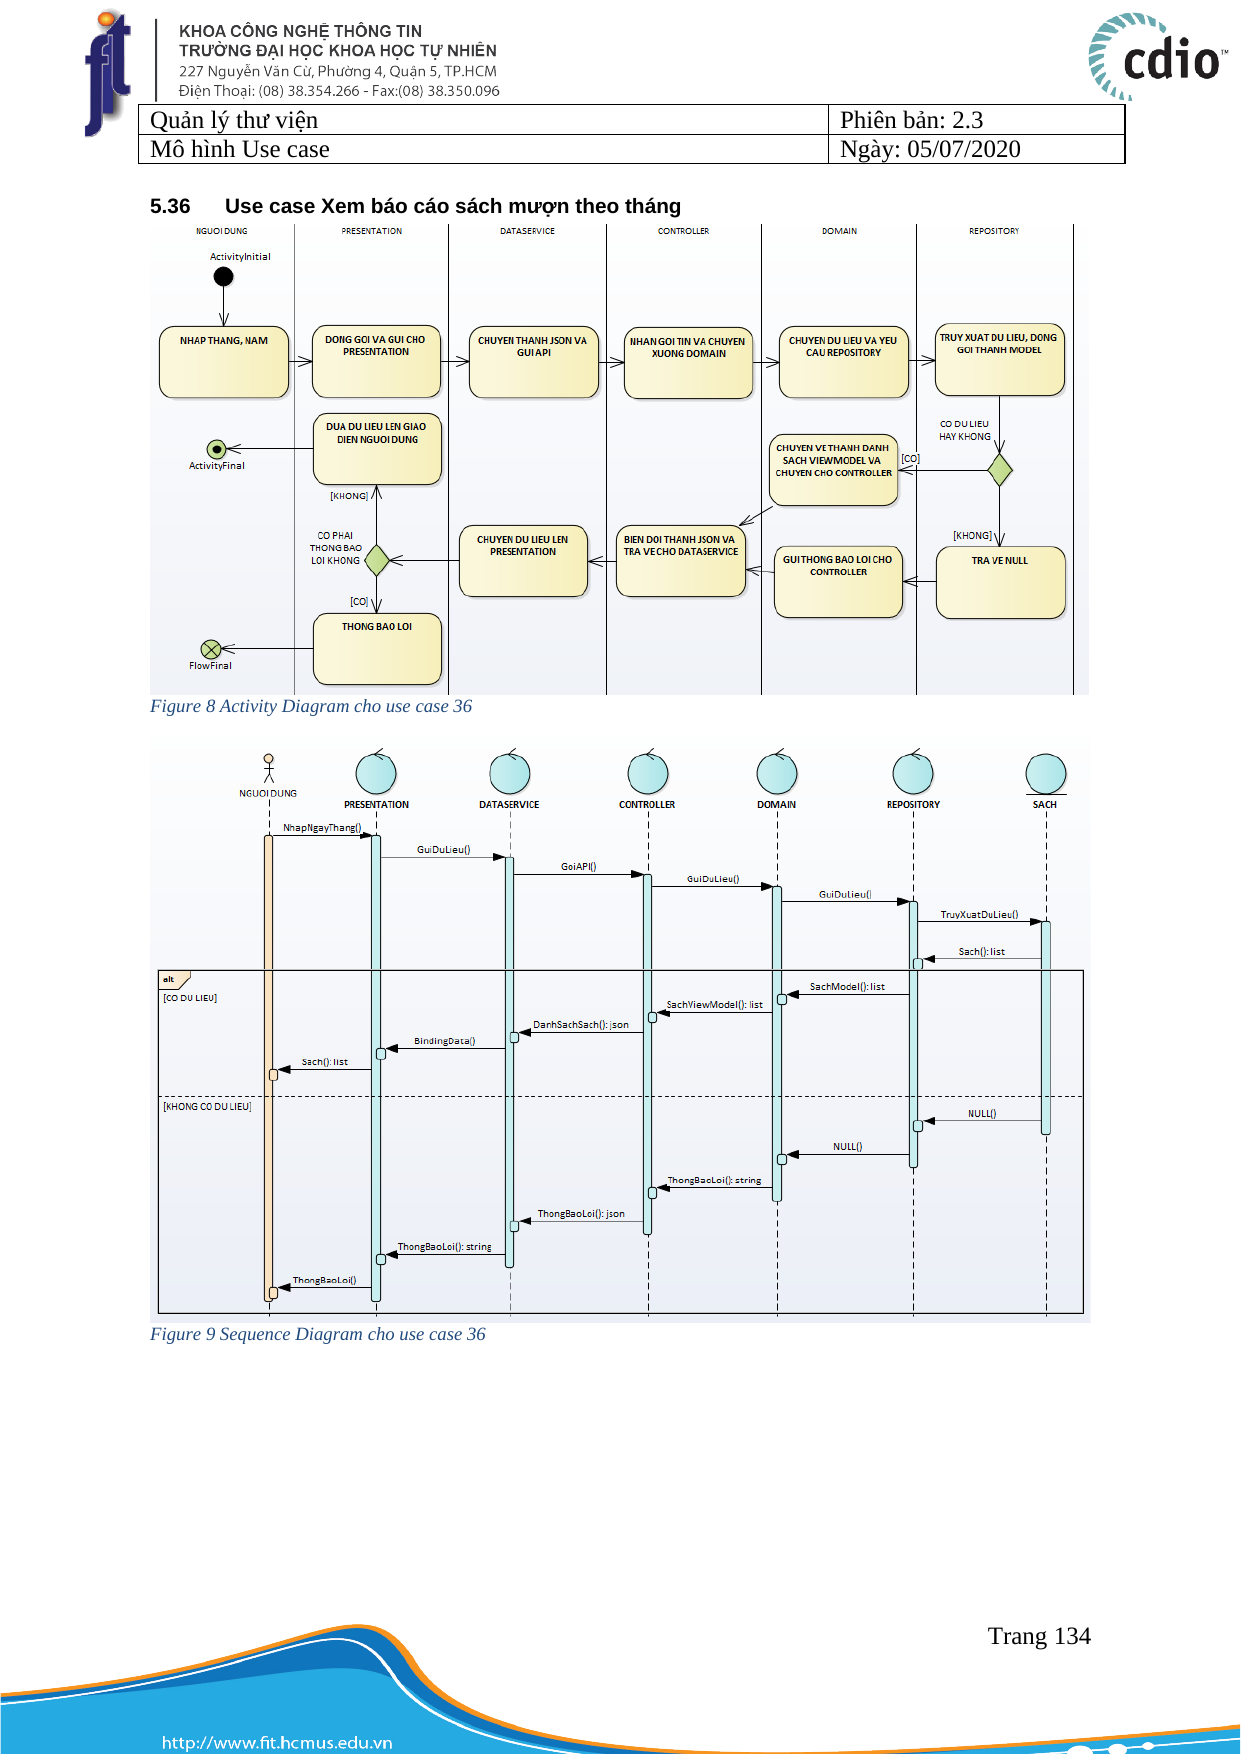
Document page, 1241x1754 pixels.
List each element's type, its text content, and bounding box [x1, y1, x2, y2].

picture [829, 135, 1124, 161]
subtitle Use case Xem báo cáo sách mượn theo tháng [150, 193, 1090, 218]
picture [829, 105, 1124, 134]
text Figure 8 Activity Diagram cho use case 36 [150, 695, 1090, 716]
picture [61, 1, 1241, 161]
text Figure 9 Sequence Diagram cho use case 36 [150, 1323, 1090, 1344]
picture [139, 105, 828, 134]
picture [150, 737, 1091, 1323]
picture [139, 135, 828, 161]
picture [150, 224, 1089, 695]
picture [0, 1621, 1241, 1754]
